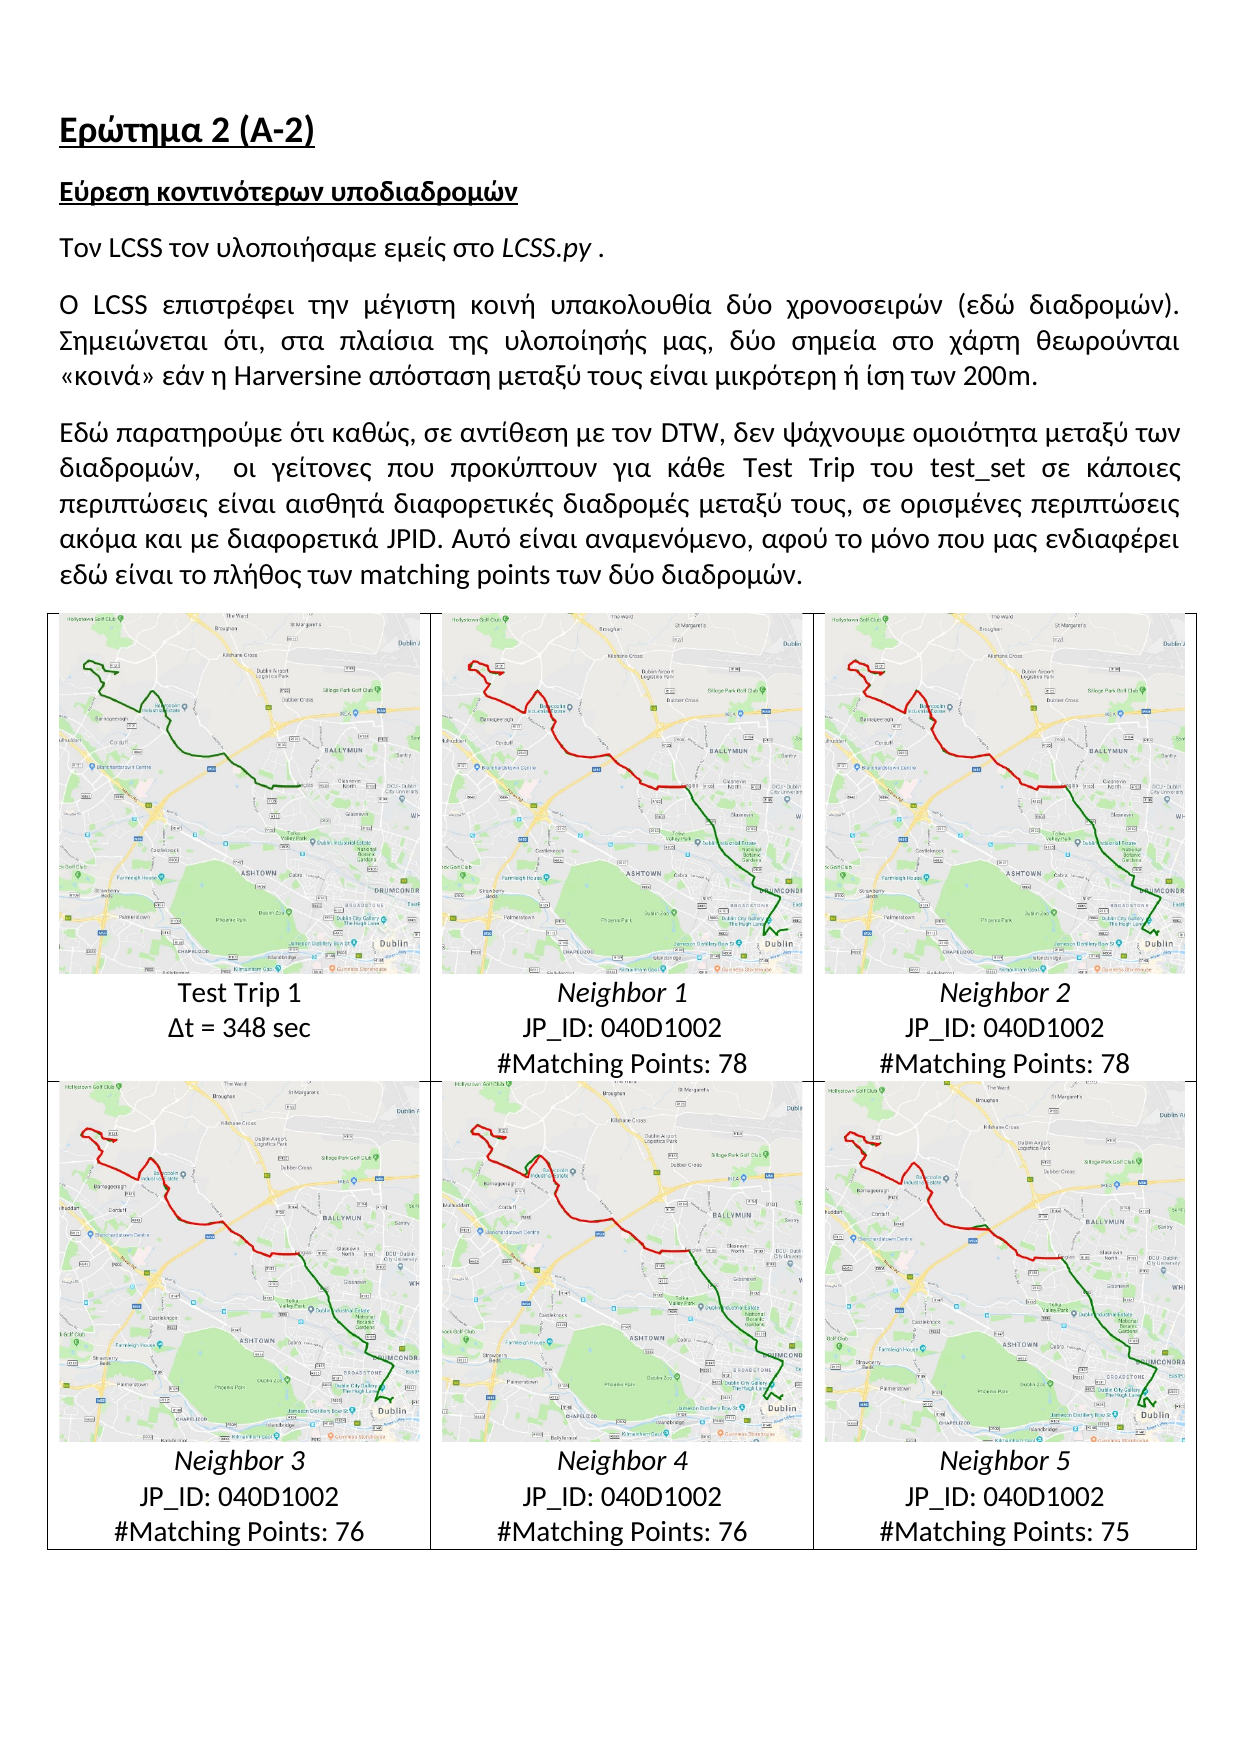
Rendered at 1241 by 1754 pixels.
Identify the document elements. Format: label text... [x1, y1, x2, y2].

picture [824, 613, 1185, 974]
picture [59, 1081, 420, 1442]
table_header Neighbor 1 JP_ID: 040D1002 #Matching Points: 78 [431, 614, 813, 1081]
text Τον LCSS τον υλοποιήσαμε εμείς στο LCSS.py . [59, 229, 1181, 265]
picture [442, 1081, 803, 1442]
table_cell Neighbor 5 JP_ID: 040D1002 #Matching Points: 75 [814, 1082, 1196, 1549]
text Ερώτημα 2 (Α-2) [59, 106, 1181, 152]
table_cell Neighbor 3 JP_ID: 040D1002 #Matching Points: 76 [48, 1082, 430, 1549]
picture [824, 1081, 1185, 1442]
table_header Test Trip 1 Δt = 348 sec [48, 614, 430, 1081]
picture [59, 613, 420, 974]
text Ο LCSS επιστρέφει την μέγιστη κοινή υπακολουθία δύο χρονοσειρών (εδώ διαδρομών). Σημειώνεται ότι, στα πλαίσια της υλοποίησής μας, δύο σημεία στο χάρτη θεωρούνται «κοινά» εάν η Harversine απόσταση μεταξύ τους είναι μικρότερη ή ίση των 200m. [59, 286, 1181, 393]
table_header Neighbor 2 JP_ID: 040D1002 #Matching Points: 78 [814, 614, 1196, 1081]
picture [442, 613, 803, 974]
text Εδώ παρατηρούμε ότι καθώς, σε αντίθεση με τον DTW, δεν ψάχνουμε ομοιότητα μεταξύ των διαδρομών, οι γείτονες που προκύπτουν για κάθε Test Trip του test_set σε κάποιες περιπτώσεις είναι αισθητά διαφορετικές διαδρομές μεταξύ τους, σε ορισμένες περιπτώσεις ακόμα και με διαφορετικά JPID. Αυτό είναι αναμενόμενο, αφού το μόνο που μας ενδιαφέρει εδώ είναι το πλήθος των matching points των δύο διαδρομών. [59, 414, 1181, 592]
text Εύρεση κοντινότερων υποδιαδρομών [59, 173, 1181, 209]
table_cell Neighbor 4 JP_ID: 040D1002 #Matching Points: 76 [431, 1082, 813, 1549]
